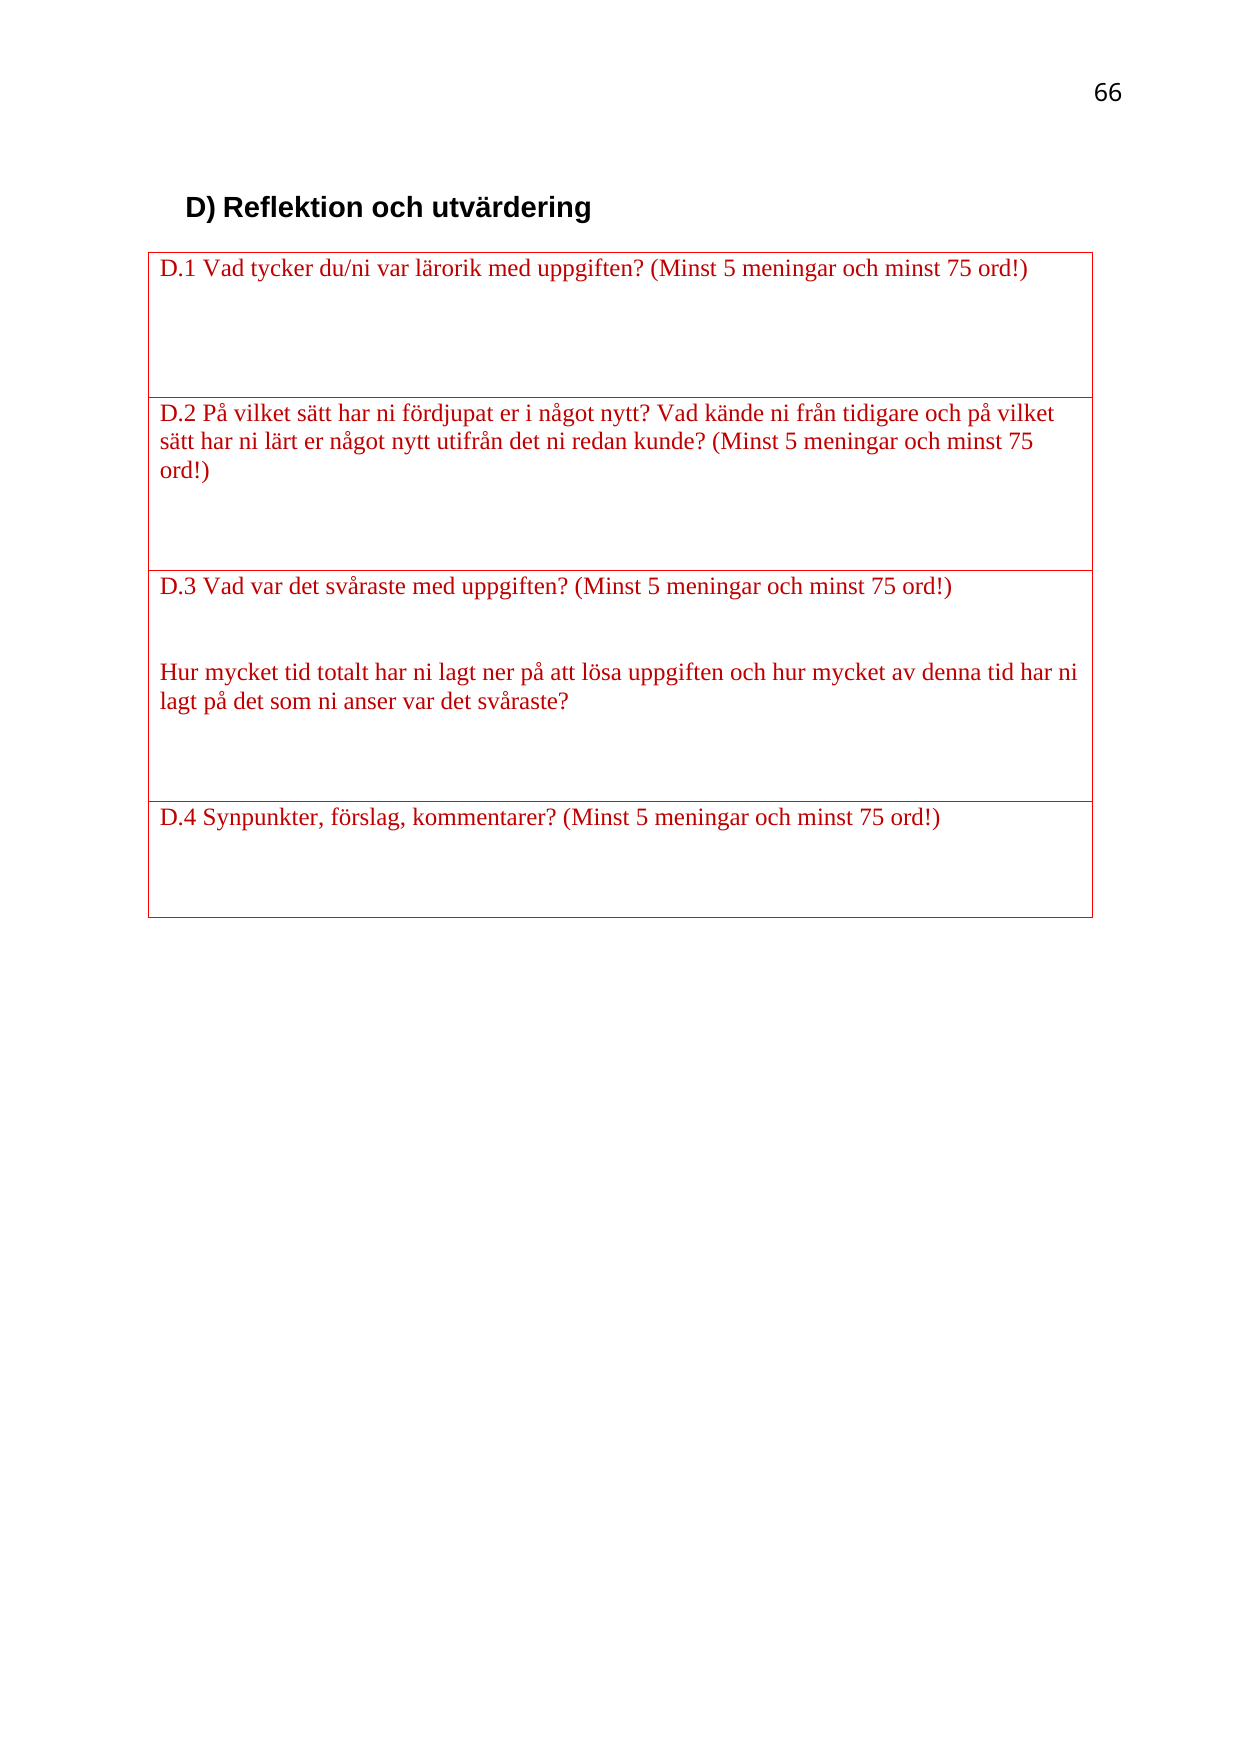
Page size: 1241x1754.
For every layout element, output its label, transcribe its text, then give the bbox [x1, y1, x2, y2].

table_cell D.3 Vad var det svåraste med uppgiften? (Minst 5 meningar och minst 75 ord!) Hur mycket tid totalt har ni lagt ner på att lösa uppgiften och hur mycket av denna tid har ni lagt på det som ni anser var det svåraste? [149, 571, 1092, 801]
table_cell D.2 På vilket sätt har ni fördjupat er i något nytt? Vad kände ni från tidigare och på vilket sätt har ni lärt er något nytt utifrån det ni redan kunde? (Minst 5 meningar och minst 75 ord!) [149, 398, 1092, 570]
subtitle Reflektion och utvärdering [185, 189, 1092, 223]
table_header D.1 Vad tycker du/ni var lärorik med uppgiften? (Minst 5 meningar och minst 75 ord!) [149, 253, 1092, 397]
table_cell D.4 Synpunkter, förslag, kommentarer? (Minst 5 meningar och minst 75 ord!) [149, 802, 1092, 917]
